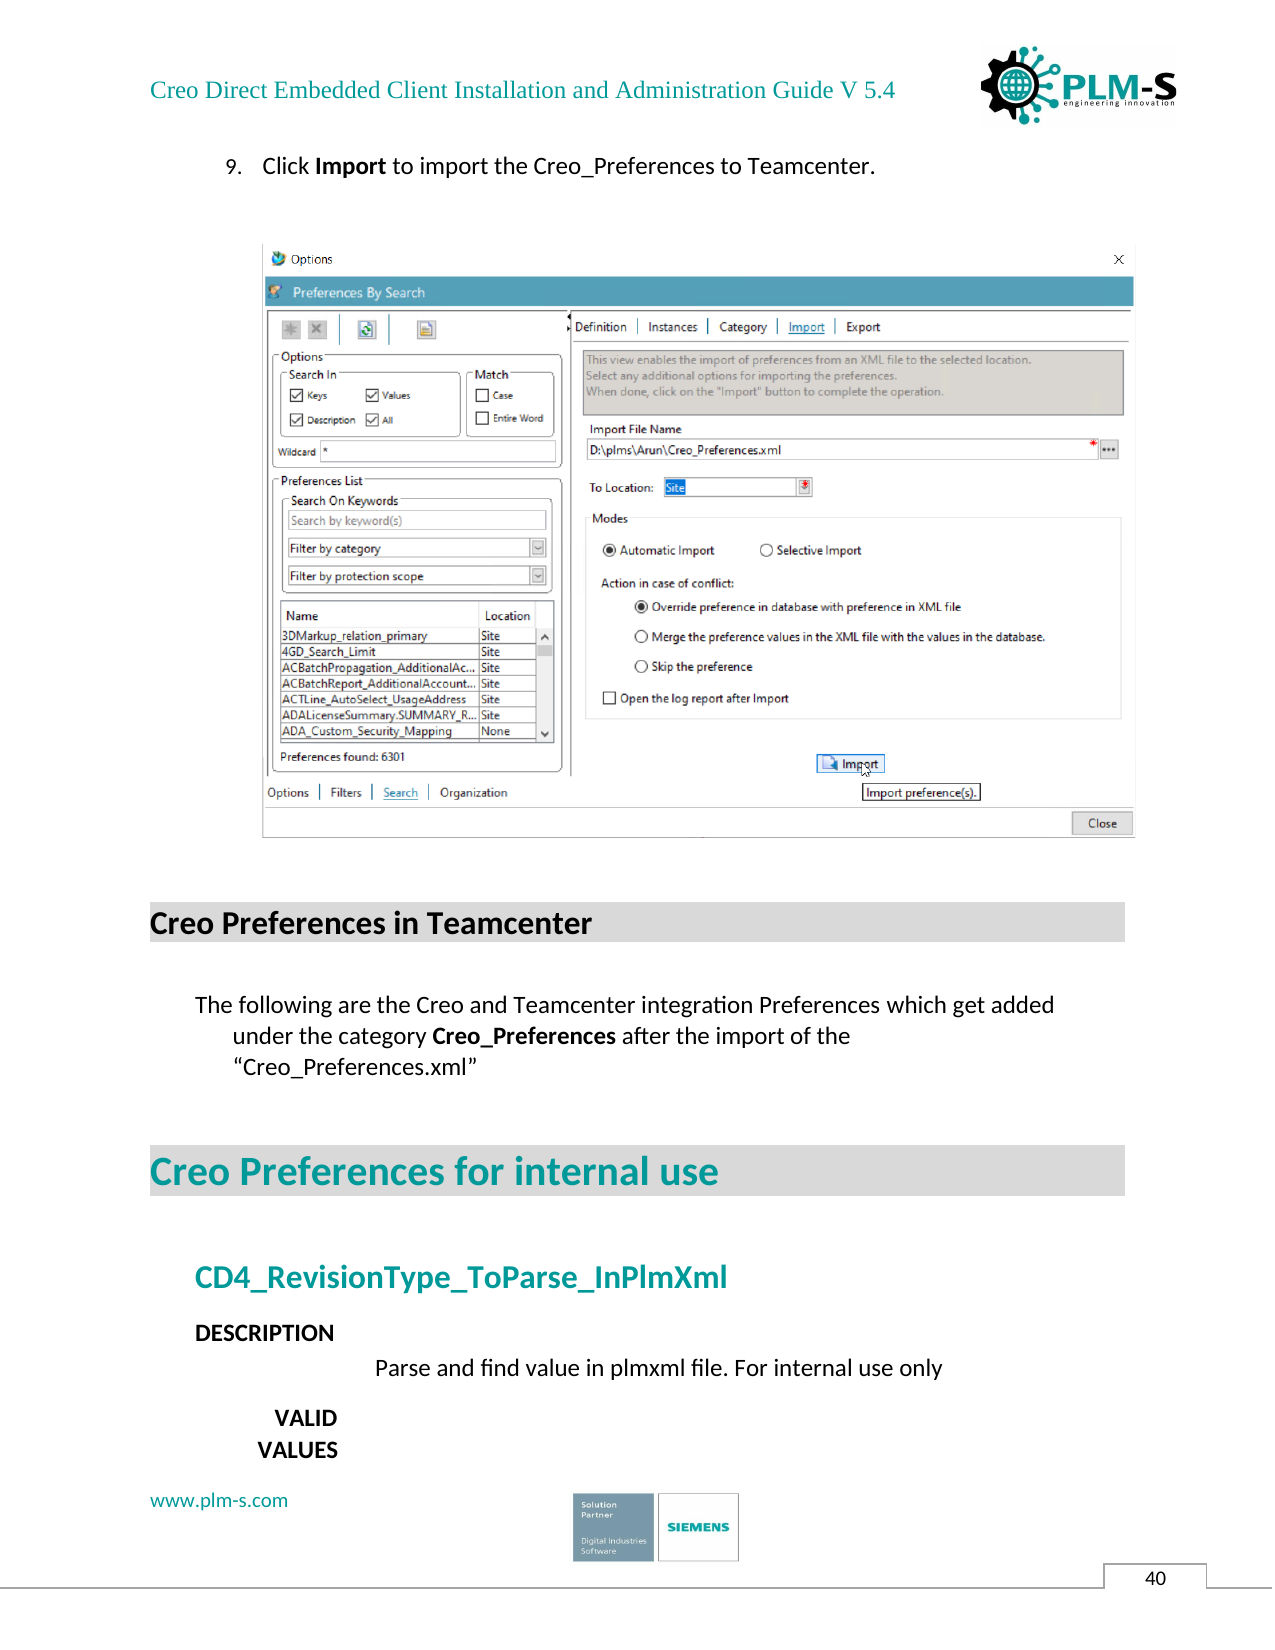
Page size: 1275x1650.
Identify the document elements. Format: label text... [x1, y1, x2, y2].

list Click Import to import the Creo_Preferences to Teamcenter. [225, 150, 1125, 181]
text Parse and find value in plmxml file. For internal use only [375, 1352, 1125, 1383]
text Creo Preferences for internal use [150, 1145, 1125, 1196]
text DESCRIPTION [195, 1317, 1125, 1348]
text VALUES [195, 1434, 1125, 1465]
picture [980, 43, 1177, 128]
picture [262, 244, 1136, 838]
text Creo Preferences in Teamcenter [150, 902, 1125, 942]
text VALID [195, 1402, 1125, 1432]
text The following are the Creo and Teamcenter integration Preferences which get added under the category Creo_Preferences after the import of the “Creo_Preferences.xml” [195, 989, 1076, 1081]
text CD4_RevisionType_ToParse_InPlmXml [195, 1256, 1125, 1297]
